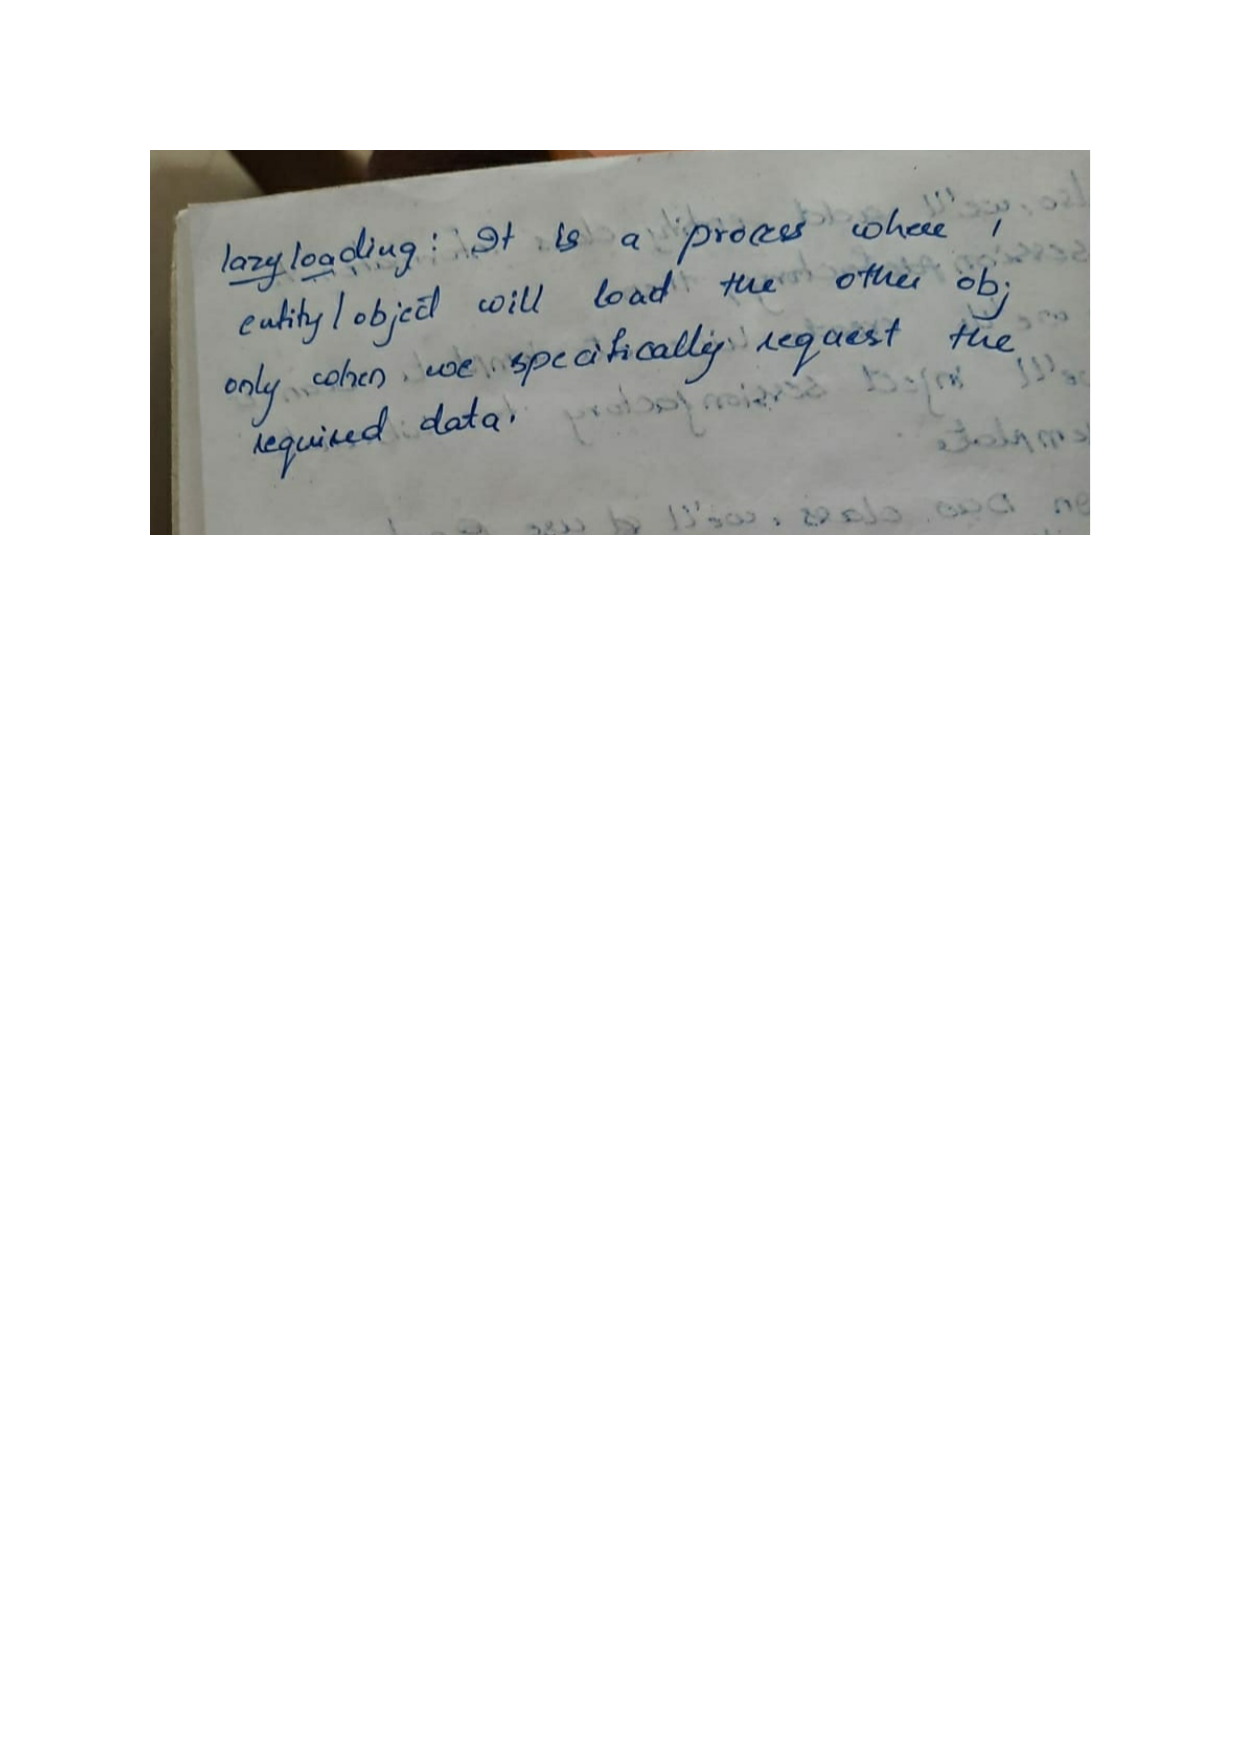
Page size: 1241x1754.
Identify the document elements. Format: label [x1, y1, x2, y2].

picture [150, 150, 1091, 535]
